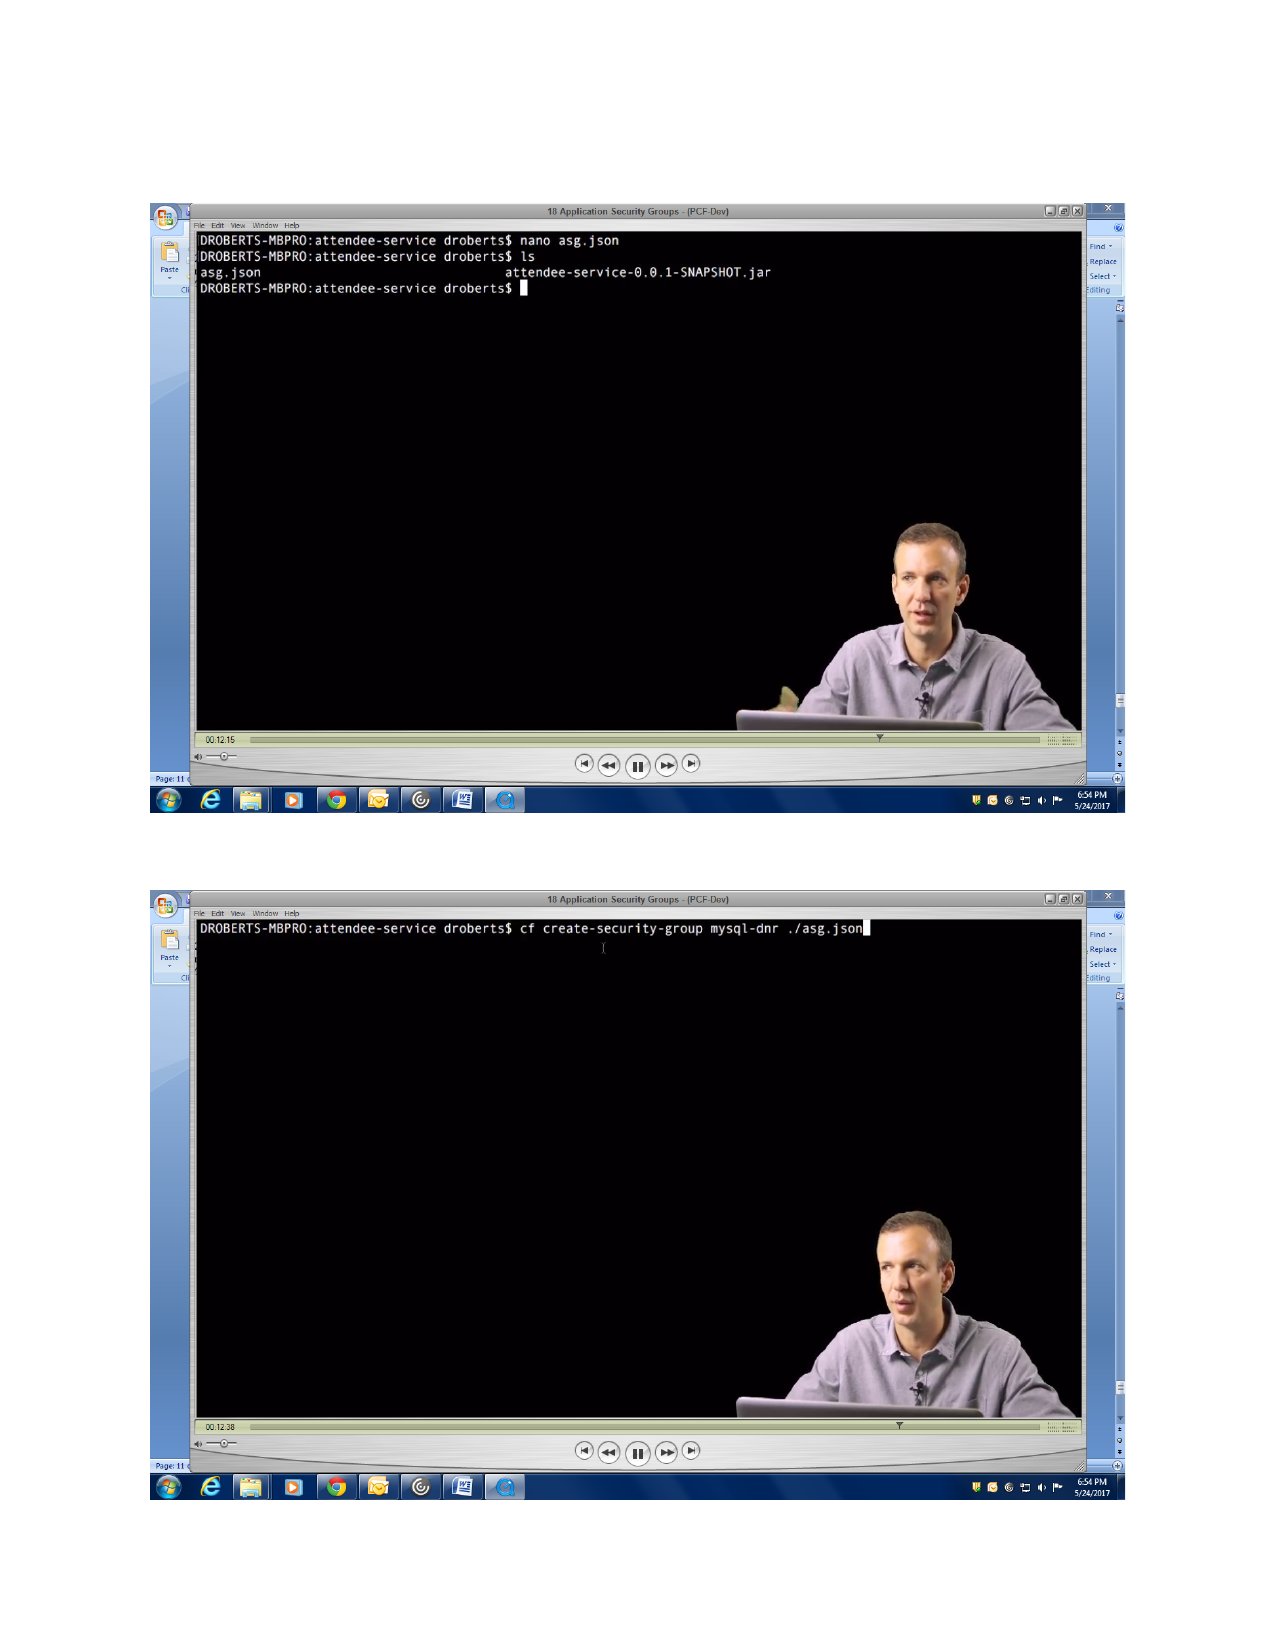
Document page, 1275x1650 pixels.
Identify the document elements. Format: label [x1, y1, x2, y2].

picture [150, 890, 1125, 1500]
picture [150, 203, 1125, 813]
